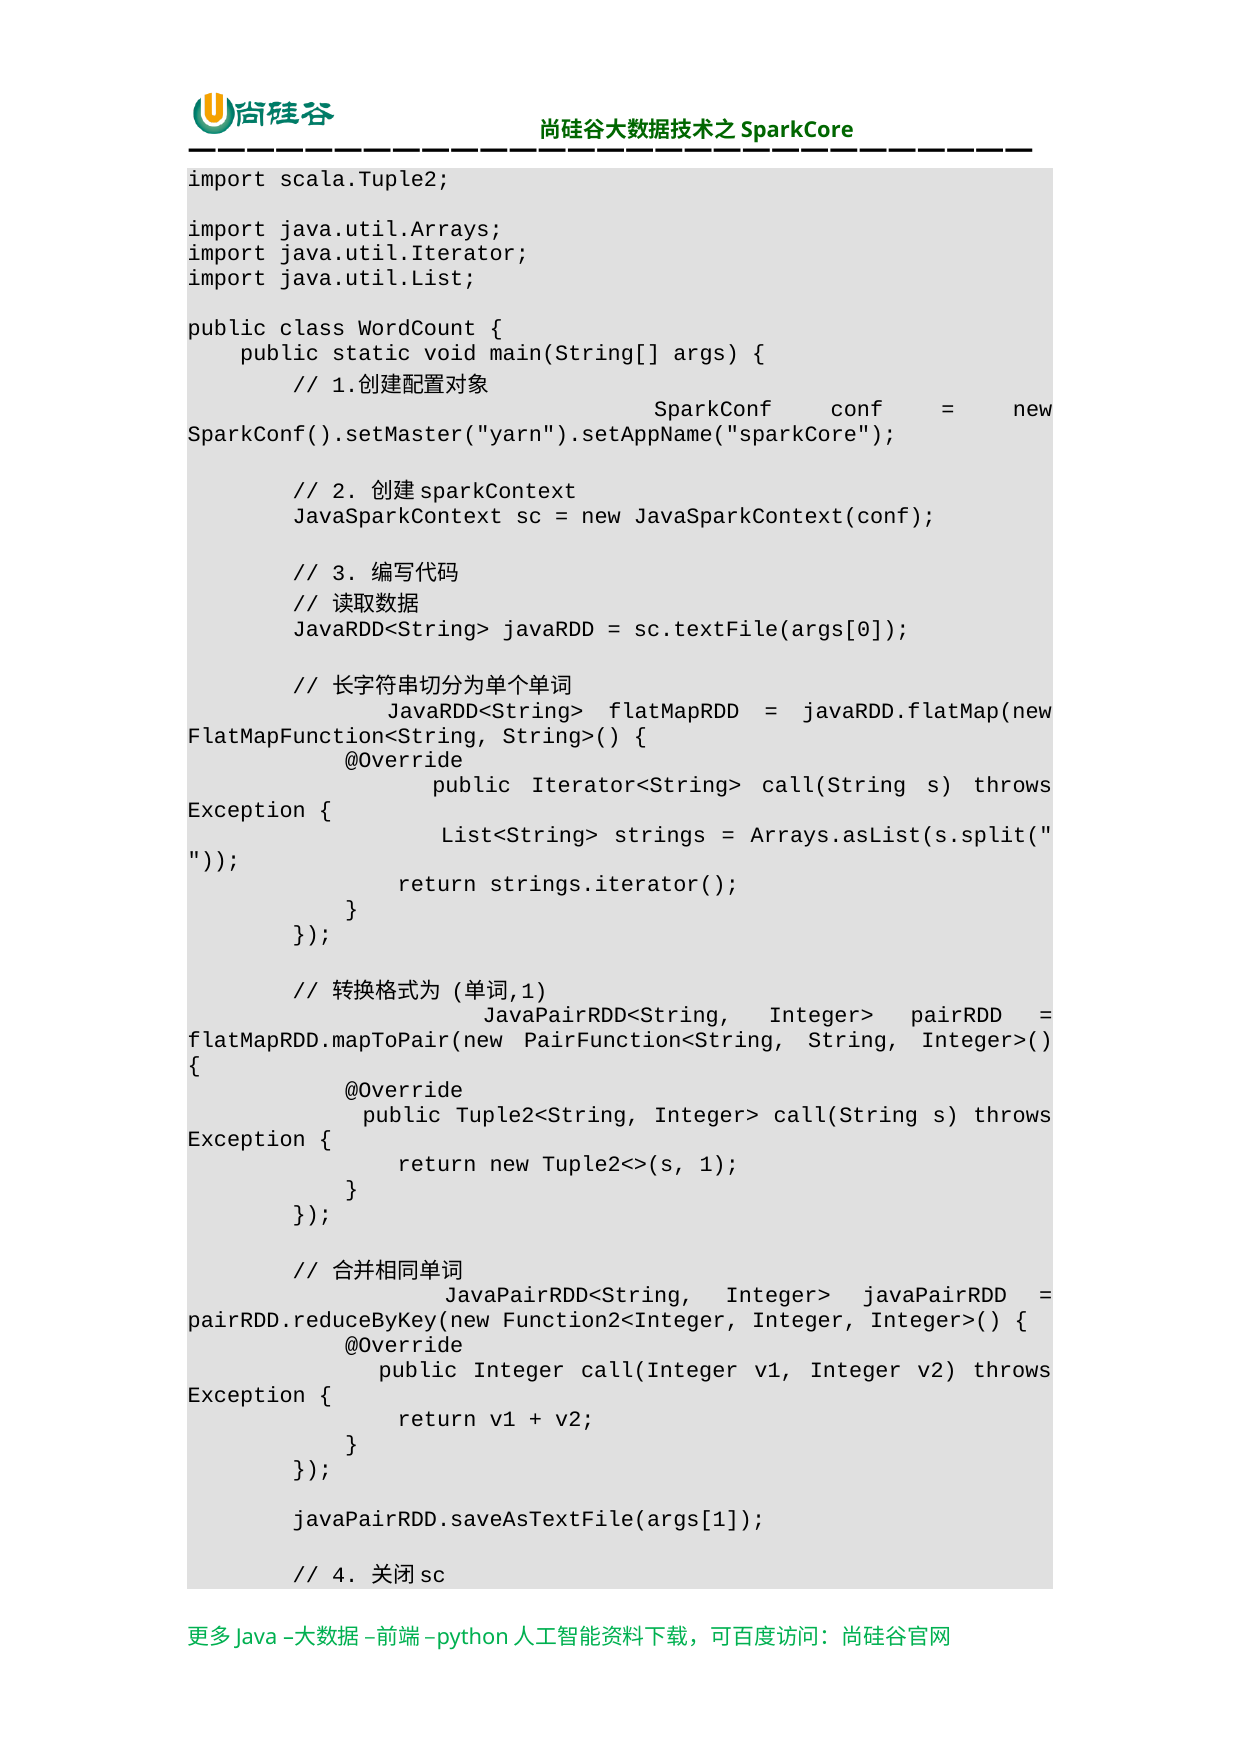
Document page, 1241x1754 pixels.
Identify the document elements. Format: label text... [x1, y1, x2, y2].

text public Tuple2<String, Integer> call(String s) throws Exception { [187, 1104, 1053, 1153]
text }); [187, 923, 1053, 948]
text // 长字符串切分为单个单词 [187, 668, 1053, 700]
text // 3. 编写代码 [187, 554, 1053, 586]
text } [187, 1178, 1053, 1203]
text JavaPairRDD<String, Integer> javaPairRDD = pairRDD.reduceByKey(new Function2<Integer, Integer, Integer>() { [187, 1284, 1053, 1334]
text public static void main(String[] args) { [187, 342, 1053, 367]
text return strings.iterator(); [187, 873, 1053, 898]
picture [187, 88, 338, 138]
text } [187, 898, 1053, 923]
text @Override [187, 1334, 1053, 1359]
text public class WordCount { [187, 317, 1053, 342]
text public Integer call(Integer v1, Integer v2) throws Exception { [187, 1359, 1053, 1408]
text // 1.创建配置对象 [187, 367, 1053, 398]
text // 4. 关闭sc [187, 1557, 1053, 1589]
text @Override [187, 1079, 1053, 1104]
text @Override [187, 749, 1053, 774]
text // 转换格式为 (单词,1) [187, 973, 1053, 1005]
text JavaSparkContext sc = new JavaSparkContext(conf); [187, 505, 1053, 530]
text return v1 + v2; [187, 1408, 1053, 1433]
text List<String> strings = Arrays.asList(s.split(" ")); [187, 824, 1053, 873]
text public Iterator<String> call(String s) throws Exception { [187, 774, 1053, 824]
text SparkConf conf = new SparkConf().setMaster("yarn").setAppName("sparkCore"); [187, 398, 1053, 448]
text javaPairRDD.saveAsTextFile(args[1]); [187, 1508, 1053, 1532]
text import java.util.Iterator; [187, 243, 1053, 267]
text JavaPairRDD<String, Integer> pairRDD = flatMapRDD.mapToPair(new PairFunction<String, String, Integer>() { [187, 1005, 1053, 1079]
text JavaRDD<String> flatMapRDD = javaRDD.flatMap(new FlatMapFunction<String, String>() { [187, 700, 1053, 749]
text return new Tuple2<>(s, 1); [187, 1153, 1053, 1178]
text import java.util.Arrays; [187, 218, 1053, 243]
text import java.util.List; [187, 267, 1053, 292]
text // 读取数据 [187, 586, 1053, 618]
text JavaRDD<String> javaRDD = sc.textFile(args[0]); [187, 618, 1053, 643]
text // 2. 创建sparkContext [187, 473, 1053, 505]
text }); [187, 1458, 1053, 1483]
text // 合并相同单词 [187, 1253, 1053, 1284]
text }); [187, 1203, 1053, 1228]
text } [187, 1433, 1053, 1458]
text import scala.Tuple2; [187, 168, 1053, 193]
